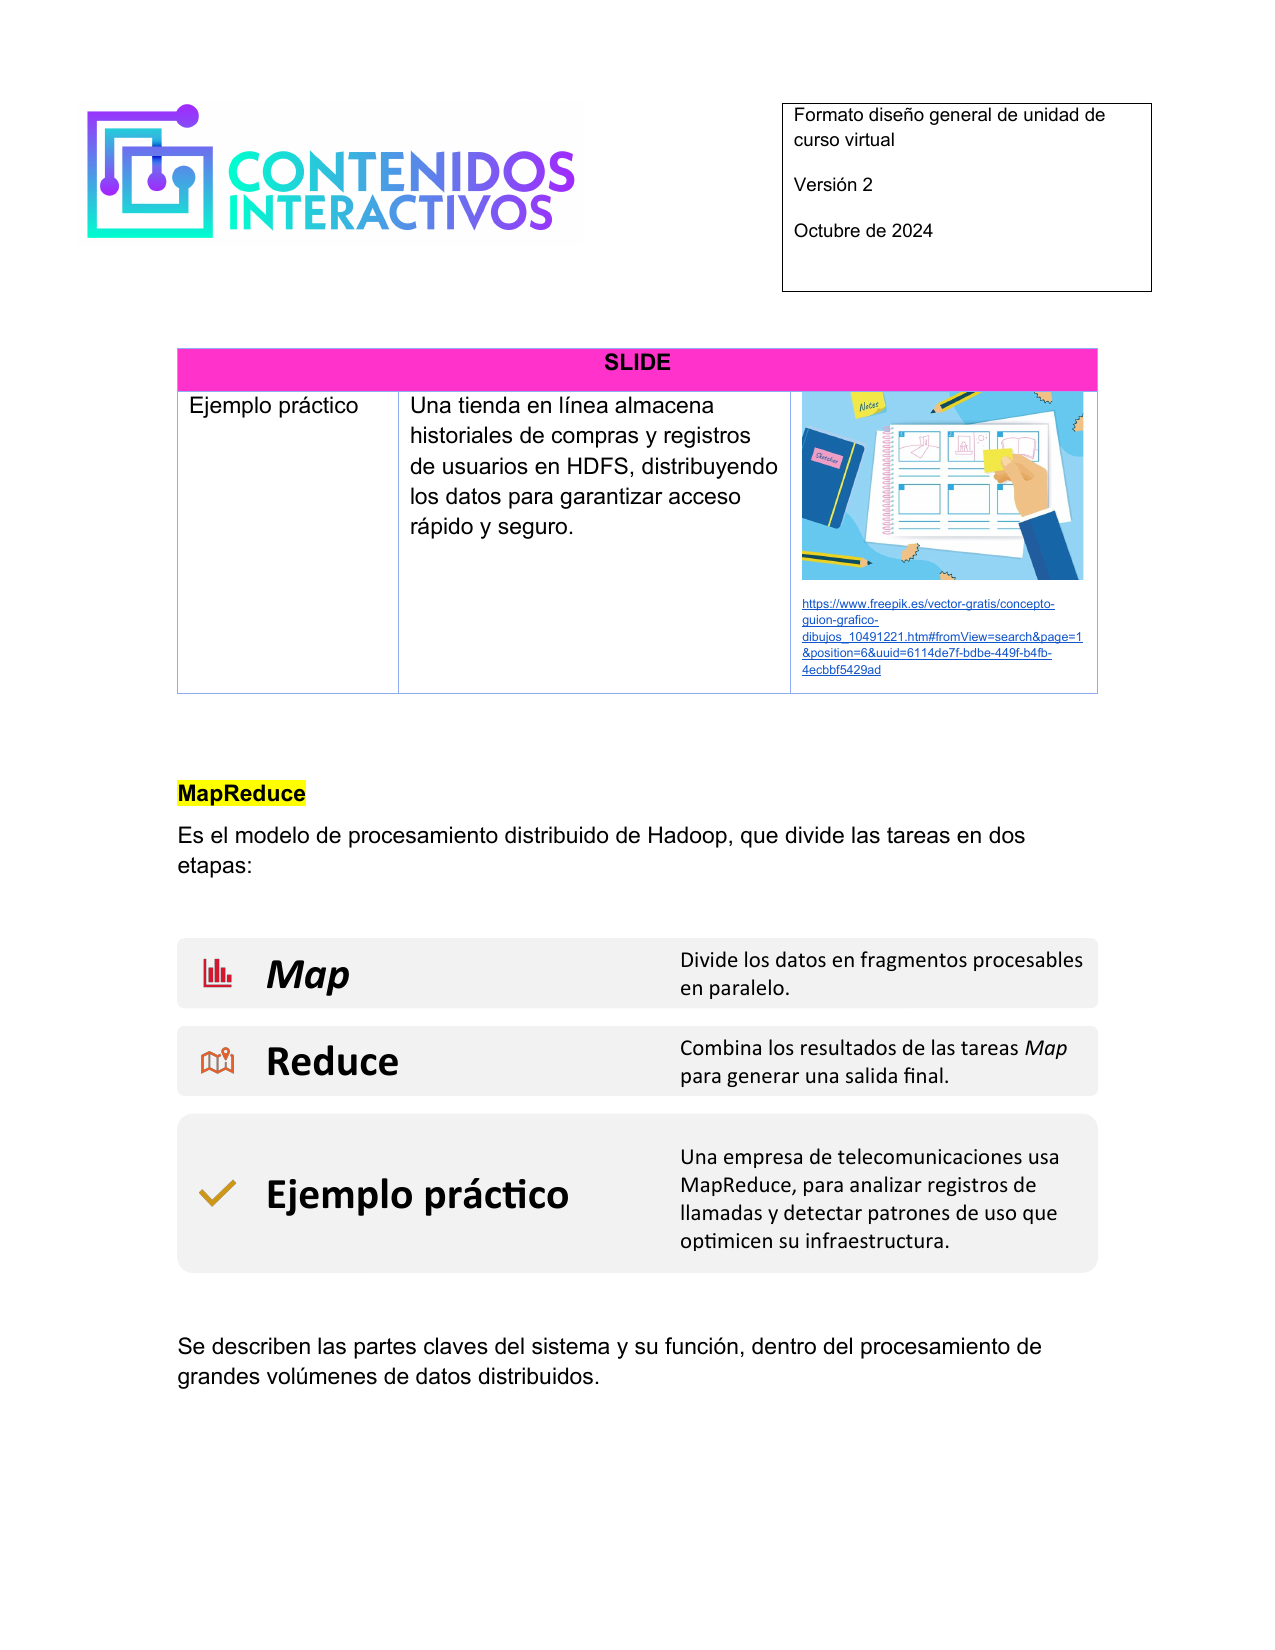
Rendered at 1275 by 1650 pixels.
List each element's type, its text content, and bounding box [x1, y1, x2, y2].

table_header SLIDE [178, 349, 1097, 391]
table_cell https://www.freepik.es/vector-gratis/concepto-guion-grafico-dibujos_10491221.htm#fromView=search&page=1&position=6&uuid=6114de7f-bdbe-449f-b4fb-4ecbbf5429ad [791, 392, 1097, 693]
picture [802, 392, 1084, 580]
picture [198, 953, 237, 993]
picture [76, 102, 583, 246]
table_cell Ejemplo práctico [178, 392, 398, 693]
text Es el modelo de procesamiento distribuido de Hadoop, que divide las tareas en dos etapas: [177, 822, 1098, 879]
text Se describen las partes claves del sistema y su función, dentro del procesamiento de grandes volúmenes de datos distribuidos. [177, 1333, 1098, 1389]
text MapReduce [177, 779, 1098, 806]
picture [198, 1173, 237, 1213]
picture [198, 1041, 237, 1080]
table_cell Una tienda en línea almacena historiales de compras y registros de usuarios en HDFS, distribuyendo los datos para garantizar acceso rápido y seguro. [399, 392, 790, 693]
